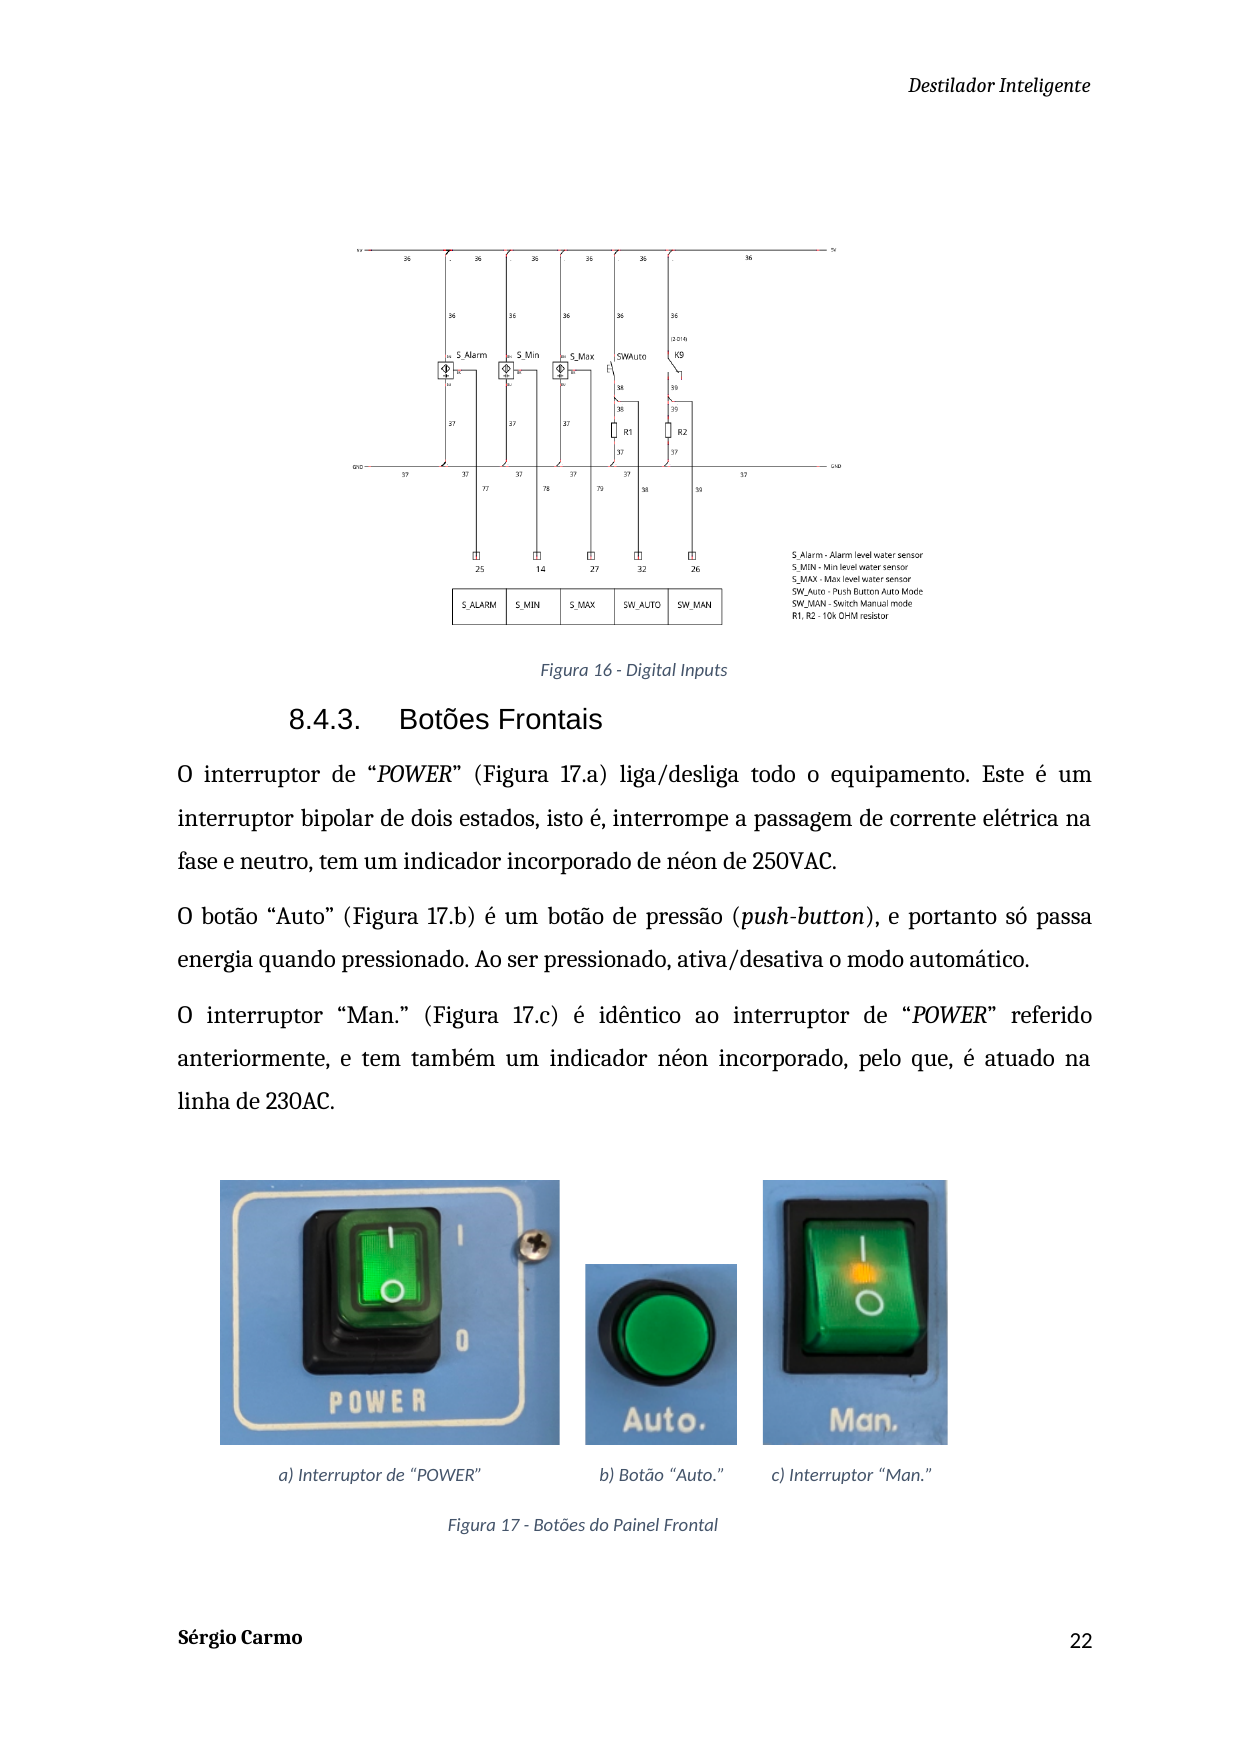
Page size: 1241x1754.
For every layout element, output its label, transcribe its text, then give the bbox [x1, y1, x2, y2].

text O botão “Auto” (Figura 17.b) é um botão de pressão (push-button), e portanto só passa energia quando pressionado. Ao ser pressionado, ativa/desativa o modo automático. [177, 902, 1092, 974]
picture [344, 232, 926, 632]
text O interruptor de “POWER” (Figura 17.a) liga/desliga todo o equipamento. Este é um interruptor bipolar de dois estados, isto é, interrompe a passagem de corrente elétrica na fase e neutro, tem um indicador incorporado de néon de 250VAC. [177, 760, 1092, 875]
subtitle Botões Frontais [288, 702, 1092, 735]
picture [220, 1180, 560, 1445]
picture [585, 1264, 737, 1445]
text Figura 16 - Digital Inputs [177, 658, 1092, 681]
picture [762, 1180, 948, 1445]
text O interruptor “Man.” (Figura 17.c) é idêntico ao interruptor de “POWER” referido anteriormente, e tem também um indicador néon incorporado, pelo que, é atuado na linha de 230AC. [177, 1001, 1092, 1116]
